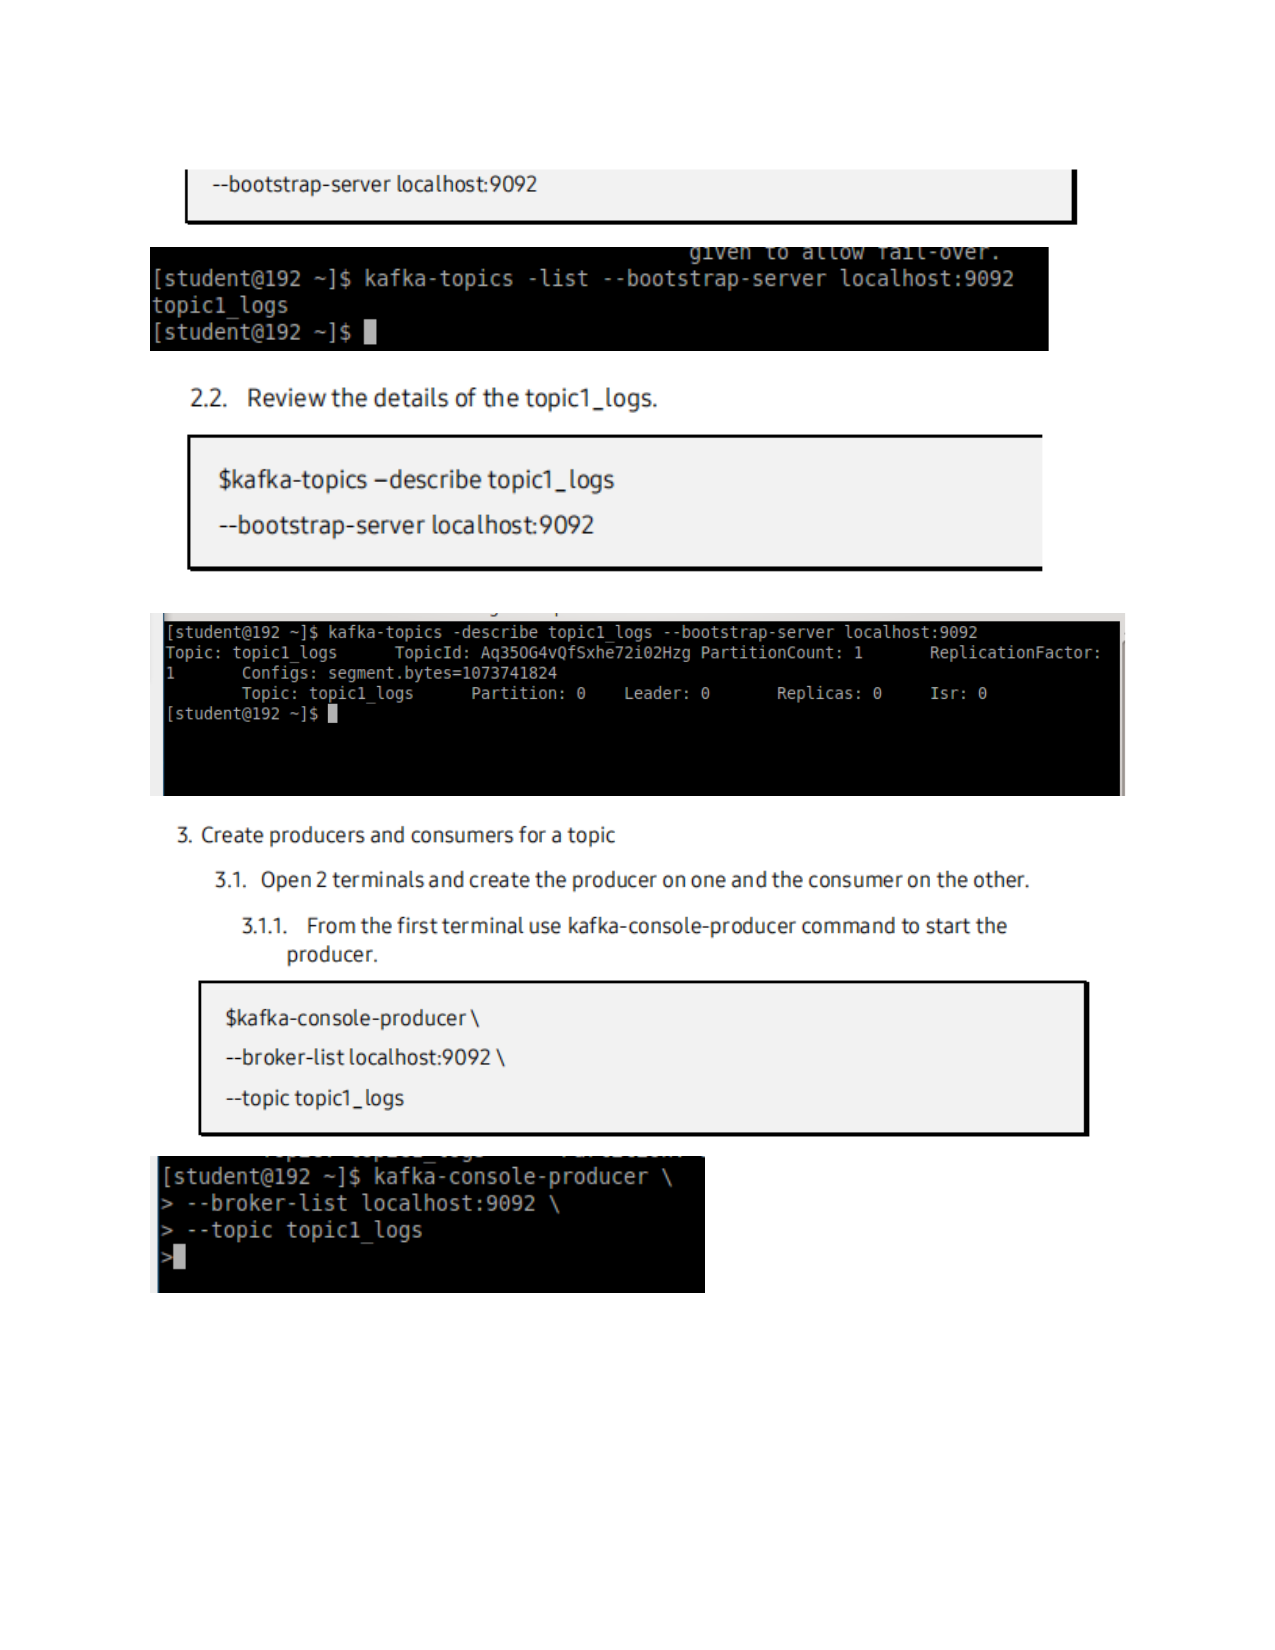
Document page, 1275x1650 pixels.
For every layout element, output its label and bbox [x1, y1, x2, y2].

picture [150, 150, 1125, 229]
picture [150, 613, 1125, 796]
picture [150, 369, 1043, 595]
picture [150, 247, 1049, 351]
picture [150, 1156, 705, 1293]
picture [150, 814, 1125, 1138]
